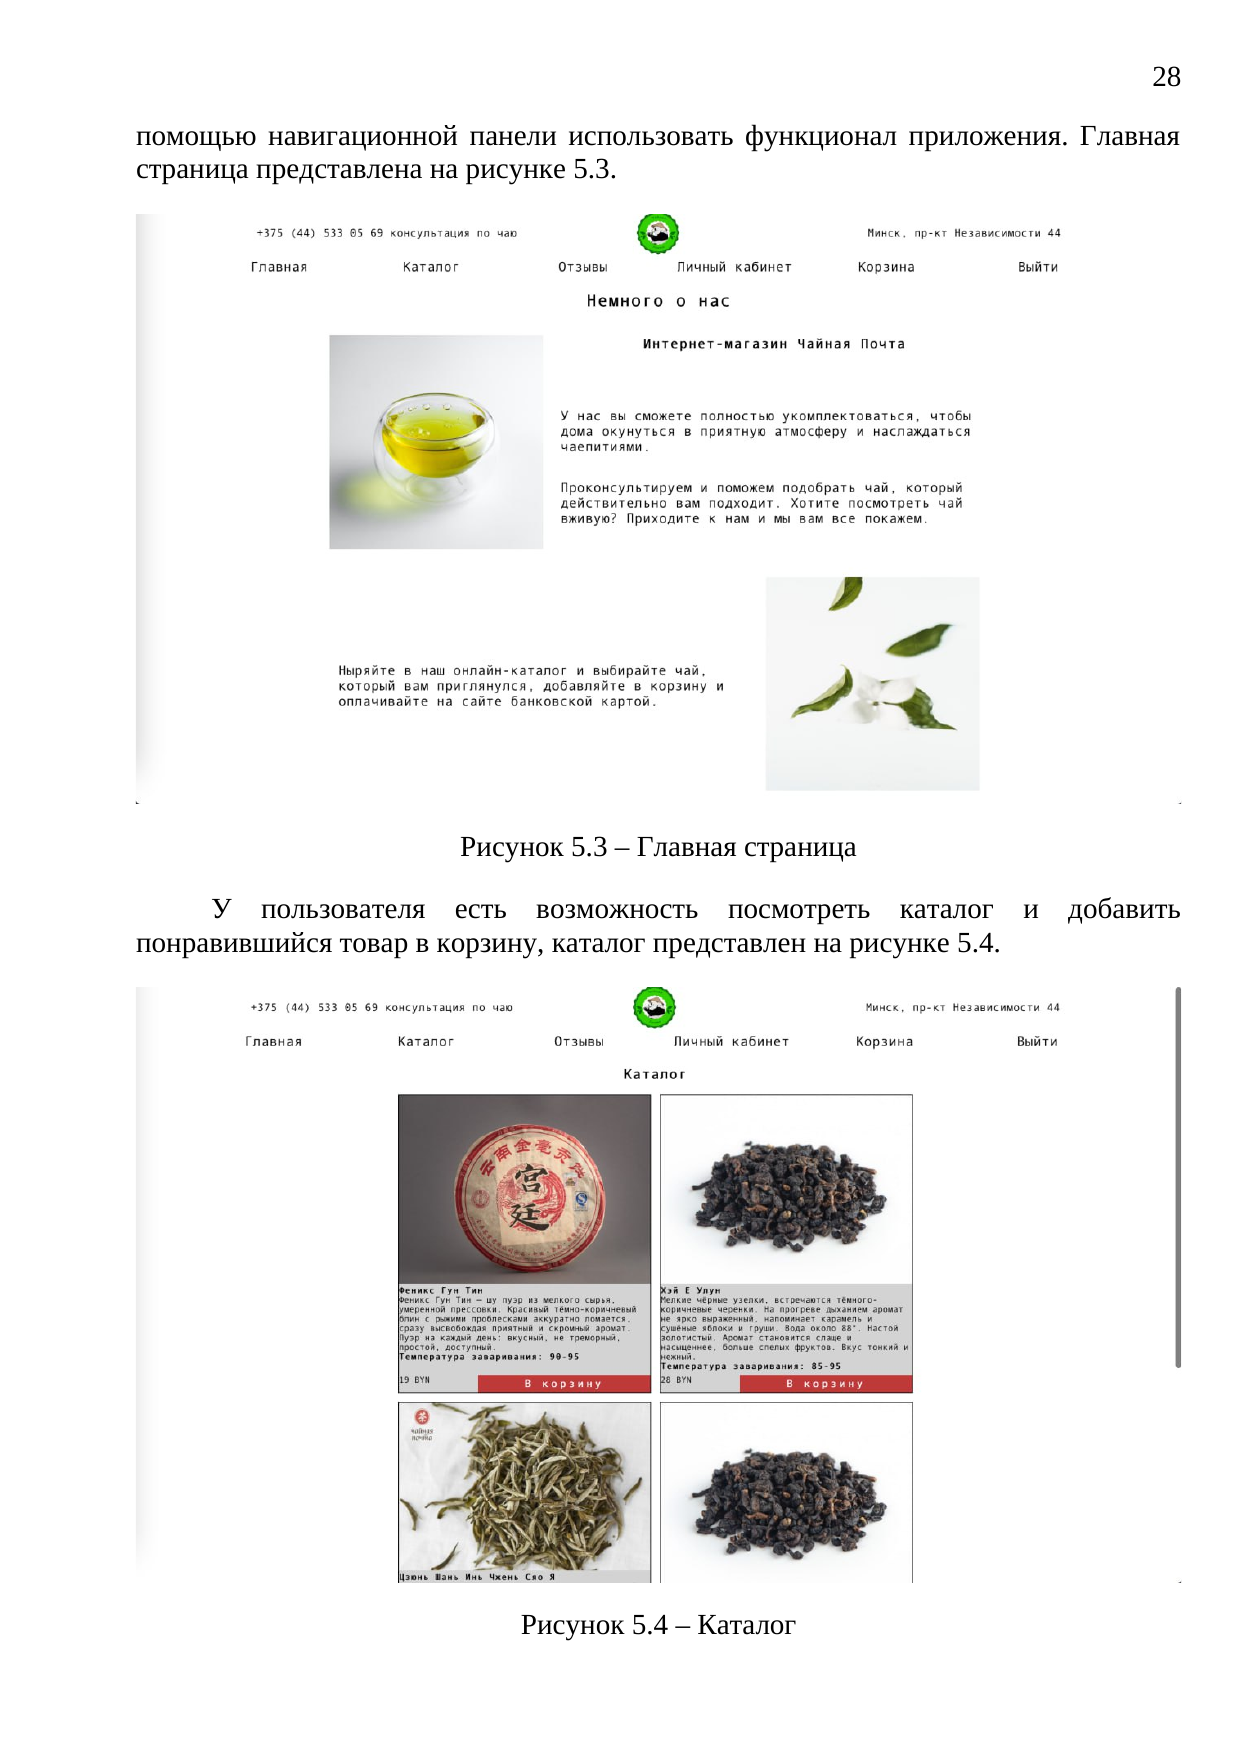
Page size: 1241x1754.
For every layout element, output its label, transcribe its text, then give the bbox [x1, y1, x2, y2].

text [136, 118, 1181, 185]
picture [135, 214, 1182, 804]
text У пользователя есть возможность посмотреть каталог и добавить понравившийся товар в корзину, каталог представлен на рисунке 5.4. [136, 892, 1181, 959]
picture [135, 987, 1182, 1583]
text Рисунок 5.4 – Каталог [136, 1607, 1181, 1641]
text Рисунок 5.3 – Главная страница [136, 829, 1181, 862]
